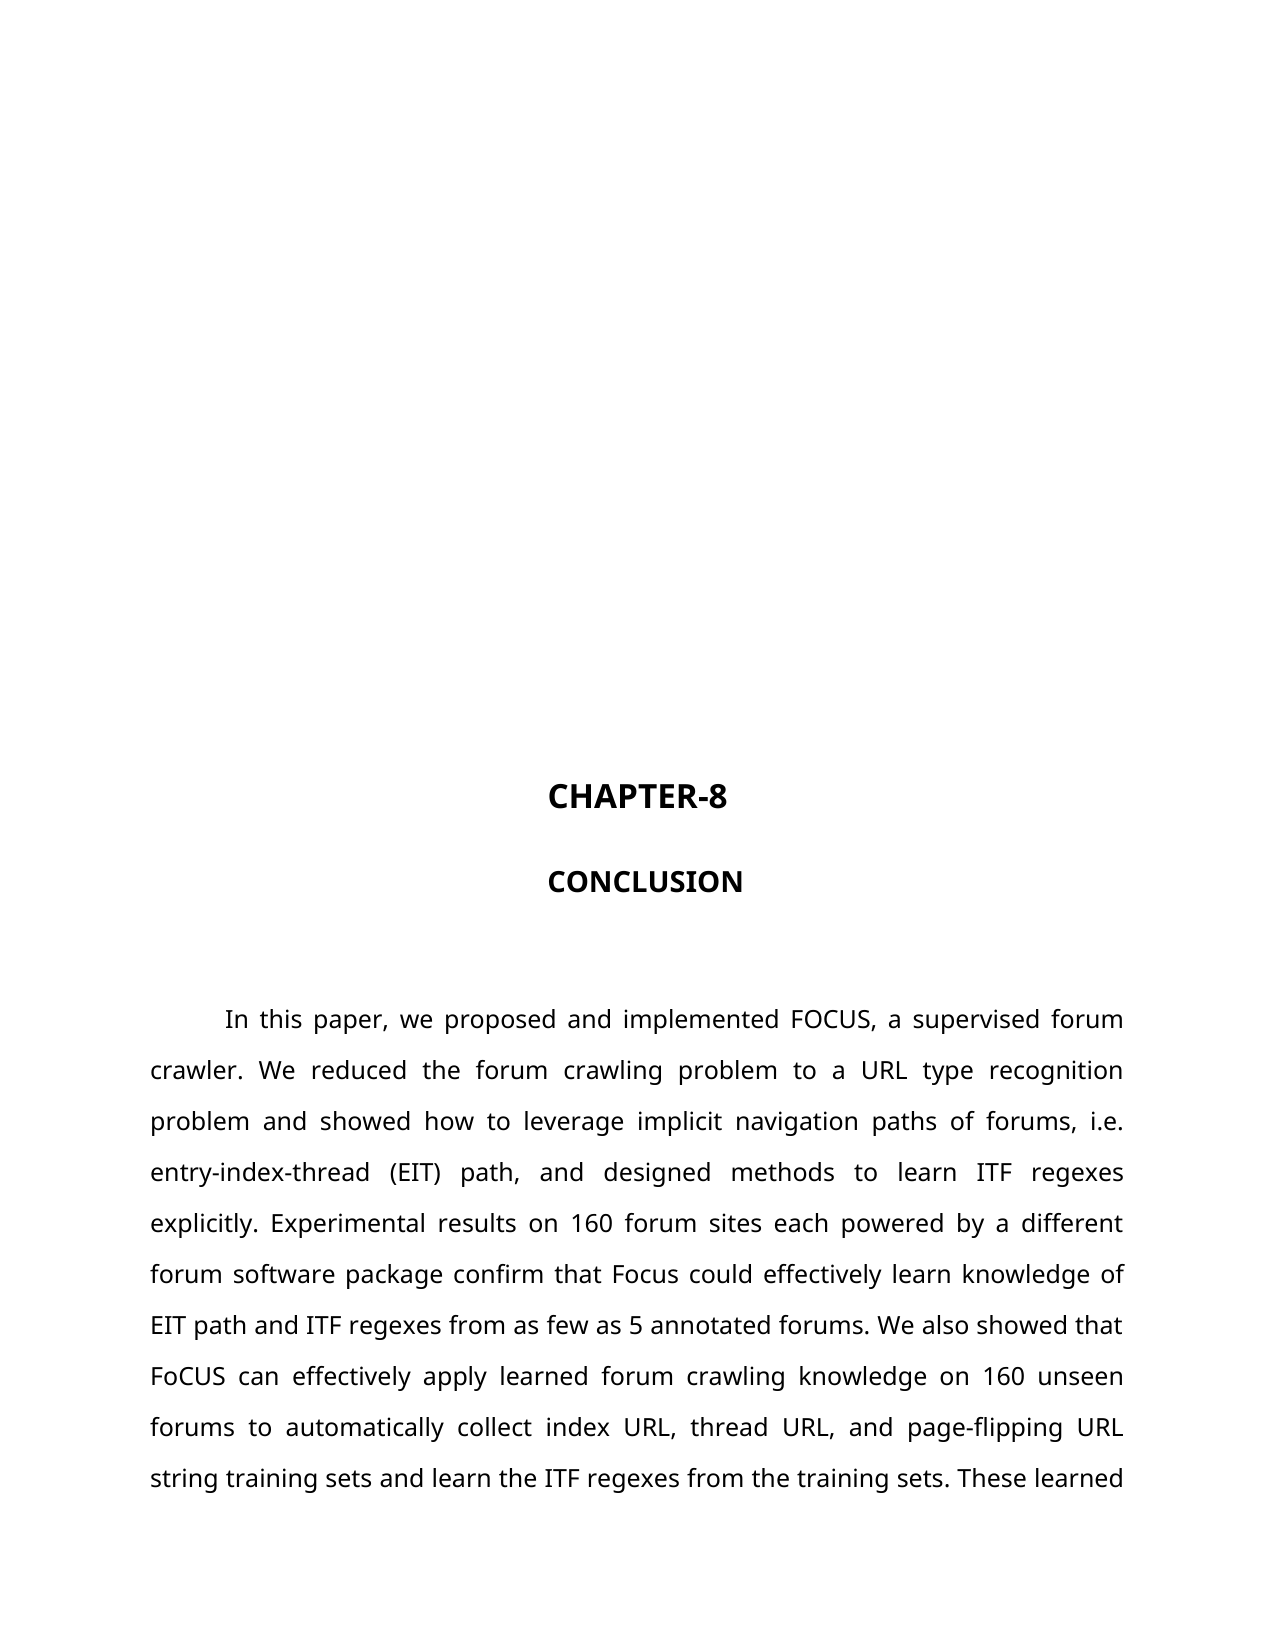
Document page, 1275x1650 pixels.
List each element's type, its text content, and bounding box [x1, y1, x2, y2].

text CONCLUSION [150, 862, 1066, 901]
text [150, 1001, 1125, 1495]
text CHAPTER-8 [150, 773, 1125, 818]
